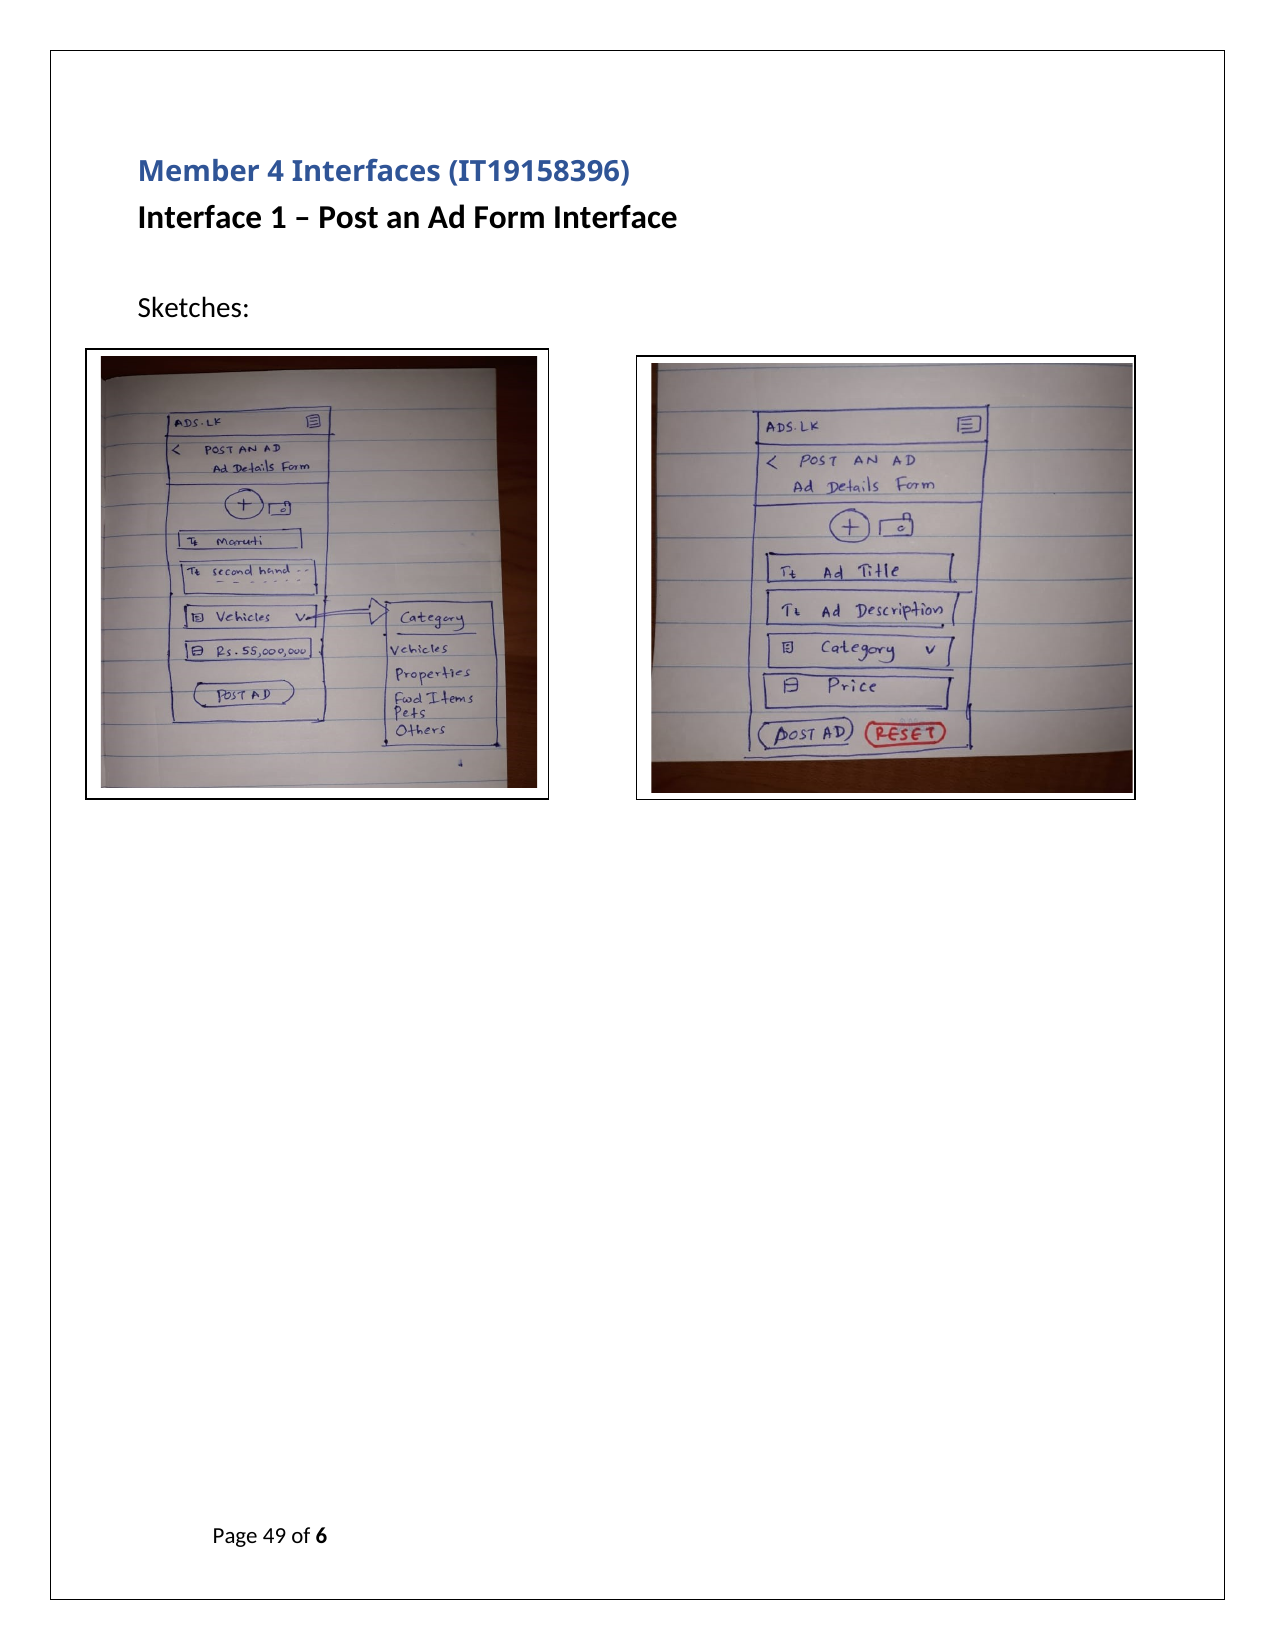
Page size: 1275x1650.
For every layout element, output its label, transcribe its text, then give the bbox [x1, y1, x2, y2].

text Interface 1 – Post an Ad Form Interface [137, 196, 1140, 236]
picture [651, 363, 1133, 793]
picture [100, 356, 538, 788]
subtitle Member 4 Interfaces (IT19158396) [137, 150, 1140, 190]
text Sketches: [137, 289, 1140, 325]
